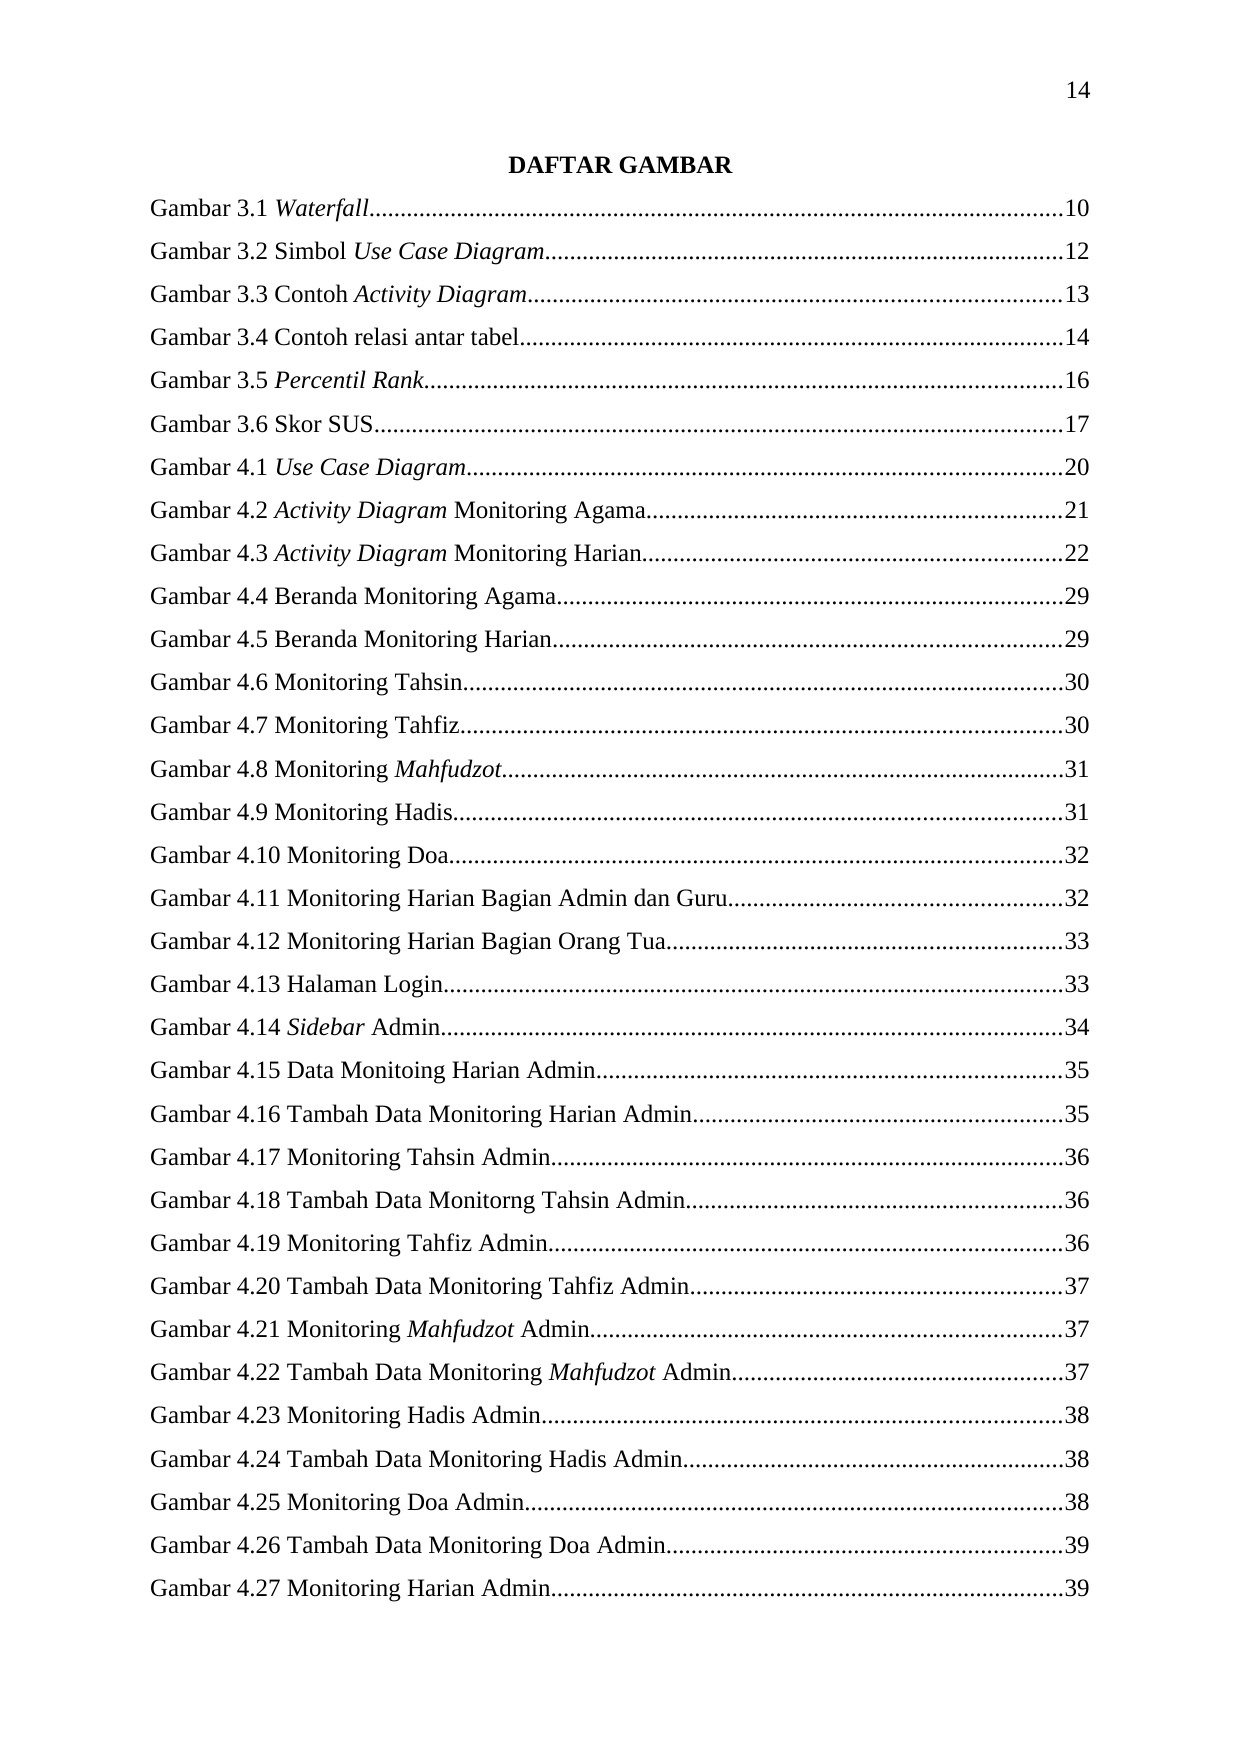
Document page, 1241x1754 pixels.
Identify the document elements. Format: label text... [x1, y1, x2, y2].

text Gambar 3.6 Skor SUS 17 [150, 409, 1090, 437]
text Gambar 3.2 Simbol Use Case Diagram 12 [150, 236, 1090, 265]
text Gambar 3.1 Waterfall 10 [150, 193, 1090, 222]
text Gambar 3.5 Percentil Rank 16 [150, 366, 1090, 394]
text Gambar 3.4 Contoh relasi antar tabel 14 [150, 322, 1090, 351]
subtitle DAFTAR GAMBAR [150, 150, 1090, 179]
text Gambar 4.3 Activity Diagram Monitoring Harian 22 [150, 538, 1090, 567]
text Gambar 4.7 Monitoring Tahfiz 30 [150, 711, 1090, 739]
text Gambar 4.13 Halaman Login 33 [150, 969, 1090, 998]
text Gambar 4.21 Monitoring Mahfudzot Admin 37 [150, 1314, 1090, 1343]
text Gambar 4.25 Monitoring Doa Admin 38 [150, 1487, 1090, 1516]
text Gambar 4.18 Tambah Data Monitorng Tahsin Admin 36 [150, 1185, 1090, 1214]
text Gambar 4.11 Monitoring Harian Bagian Admin dan Guru 32 [150, 883, 1090, 912]
text Gambar 4.6 Monitoring Tahsin 30 [150, 667, 1090, 696]
text Gambar 4.8 Monitoring Mahfudzot 31 [150, 754, 1090, 782]
text Gambar 4.9 Monitoring Hadis 31 [150, 797, 1090, 826]
text Gambar 4.4 Beranda Monitoring Agama 29 [150, 581, 1090, 610]
text Gambar 4.10 Monitoring Doa 32 [150, 840, 1090, 869]
text Gambar 4.16 Tambah Data Monitoring Harian Admin 35 [150, 1099, 1090, 1127]
text Gambar 4.14 Sidebar Admin 34 [150, 1012, 1090, 1041]
text Gambar 4.17 Monitoring Tahsin Admin 36 [150, 1142, 1090, 1171]
text Gambar 4.2 Activity Diagram Monitoring Agama 21 [150, 495, 1090, 524]
text Gambar 4.23 Monitoring Hadis Admin 38 [150, 1401, 1090, 1429]
text Gambar 4.26 Tambah Data Monitoring Doa Admin 39 [150, 1530, 1090, 1559]
text Gambar 4.24 Tambah Data Monitoring Hadis Admin 38 [150, 1444, 1090, 1472]
text Gambar 4.12 Monitoring Harian Bagian Orang Tua 33 [150, 926, 1090, 955]
text Gambar 4.27 Monitoring Harian Admin 39 [150, 1573, 1090, 1602]
text Gambar 3.3 Contoh Activity Diagram 13 [150, 279, 1090, 308]
text Gambar 4.5 Beranda Monitoring Harian 29 [150, 624, 1090, 653]
text Gambar 4.1 Use Case Diagram 20 [150, 452, 1090, 481]
text Gambar 4.19 Monitoring Tahfiz Admin 36 [150, 1228, 1090, 1257]
text Gambar 4.22 Tambah Data Monitoring Mahfudzot Admin 37 [150, 1357, 1090, 1386]
text Gambar 4.15 Data Monitoing Harian Admin 35 [150, 1056, 1090, 1084]
text Gambar 4.20 Tambah Data Monitoring Tahfiz Admin 37 [150, 1271, 1090, 1300]
